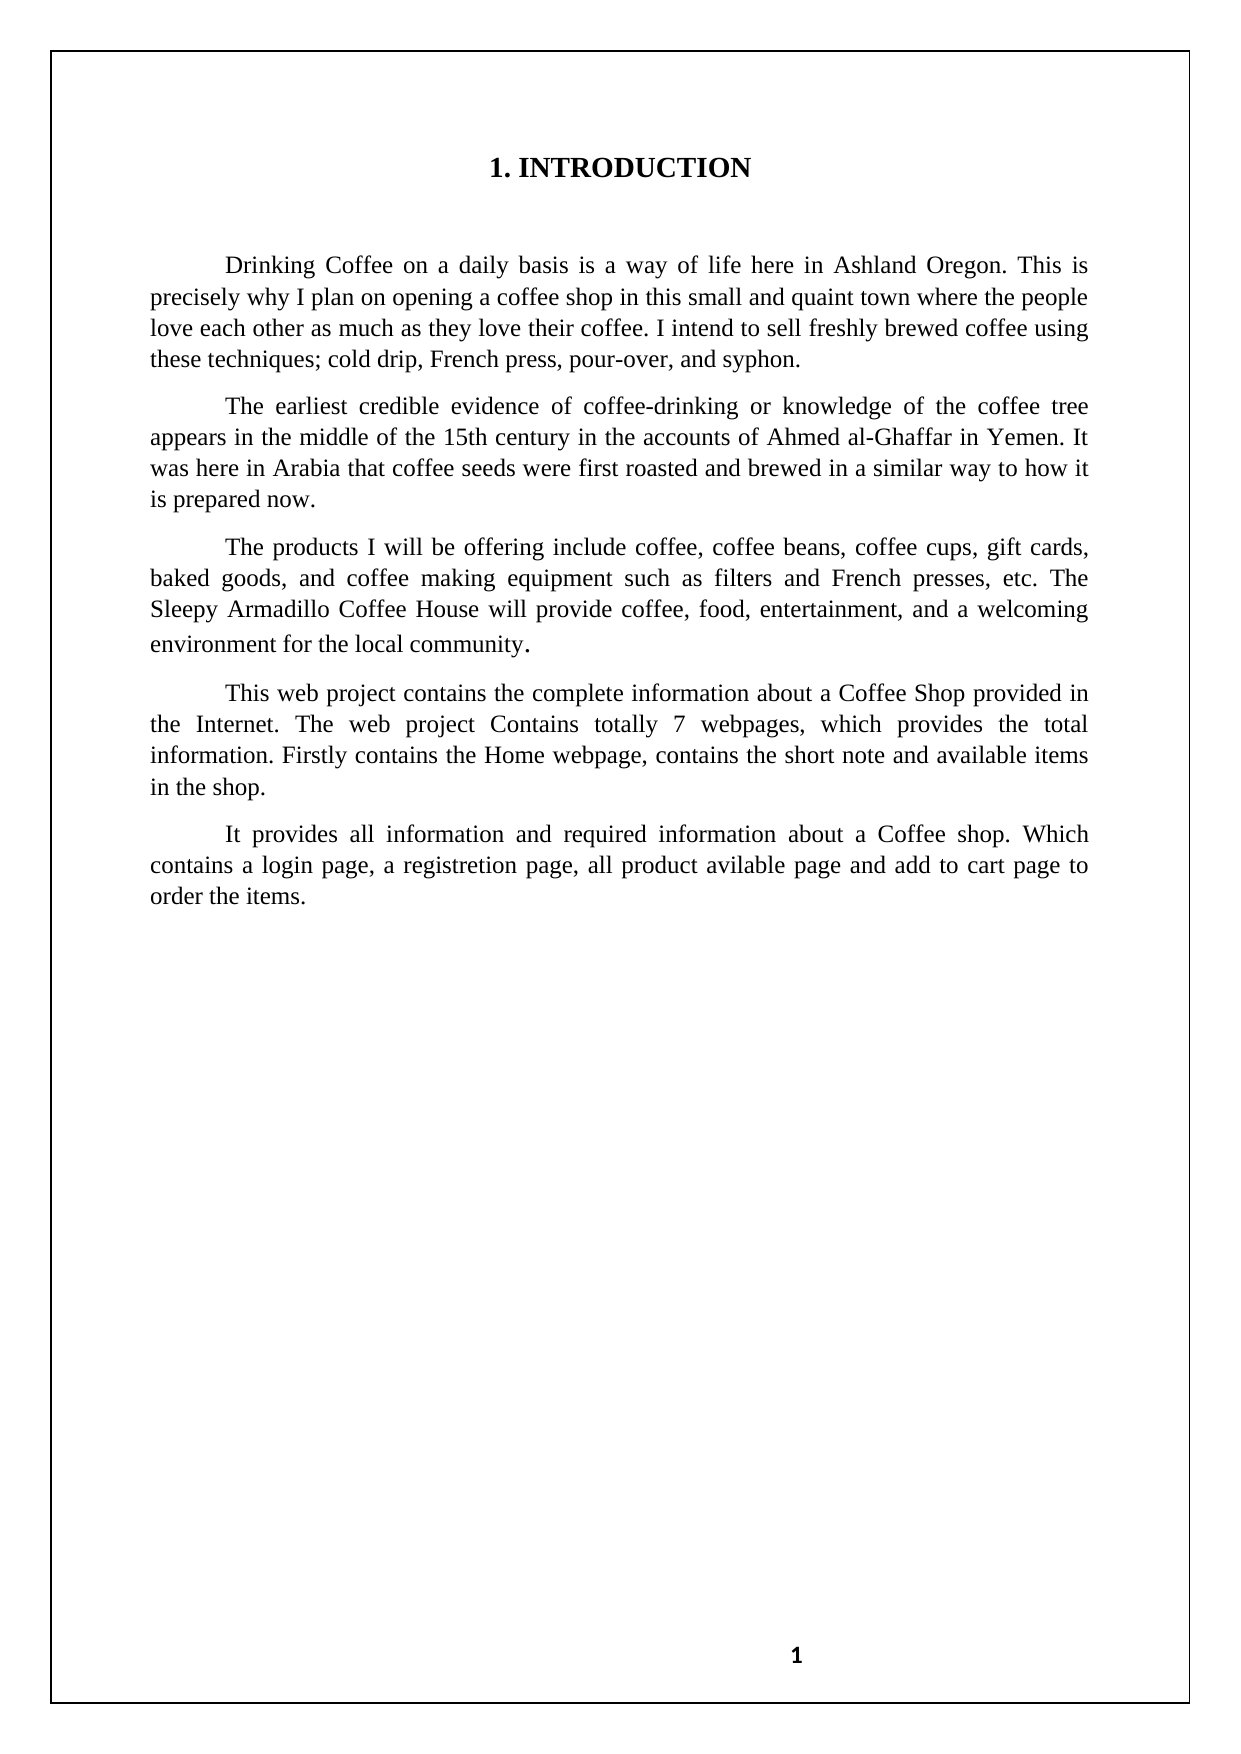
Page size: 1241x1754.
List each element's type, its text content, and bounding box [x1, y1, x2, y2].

list The products I will be offering include coffee, coffee beans, coffee cups, gift cards, baked goods, and coffee making equipment such as filters and French presses, etc. The Sleepy Armadillo Coffee House will provide coffee, food, entertainment, and a welcoming environment for the local community. [150, 532, 1090, 659]
list INTRODUCTION [150, 150, 1090, 183]
list It provides all information and required information about a Coffee shop. Which contains a login page, a registretion page, all product avilable page and add to cart page to order the items. [150, 819, 1090, 910]
list Drinking Coffee on a daily basis is a way of life here in Ashland Oregon. This is precisely why I plan on opening a coffee shop in this small and quaint town where the people love each other as much as they love their coffee. I intend to sell freshly brewed coffee using these techniques; cold drip, French press, pour-over, and syphon. [150, 251, 1090, 372]
list The earliest credible evidence of coffee-drinking or knowledge of the coffee tree appears in the middle of the 15th century in the accounts of Ahmed al-Ghaffar in Yemen. It was here in Arabia that coffee seeds were first roasted and brewed in a similar way to how it is prepared now. [150, 391, 1090, 513]
list This web project contains the complete information about a Coffee Shop provided in the Internet. The web project Contains totally 7 webpages, which provides the total information. Firstly contains the Home webpage, contains the short note and available items in the shop. [150, 678, 1090, 800]
